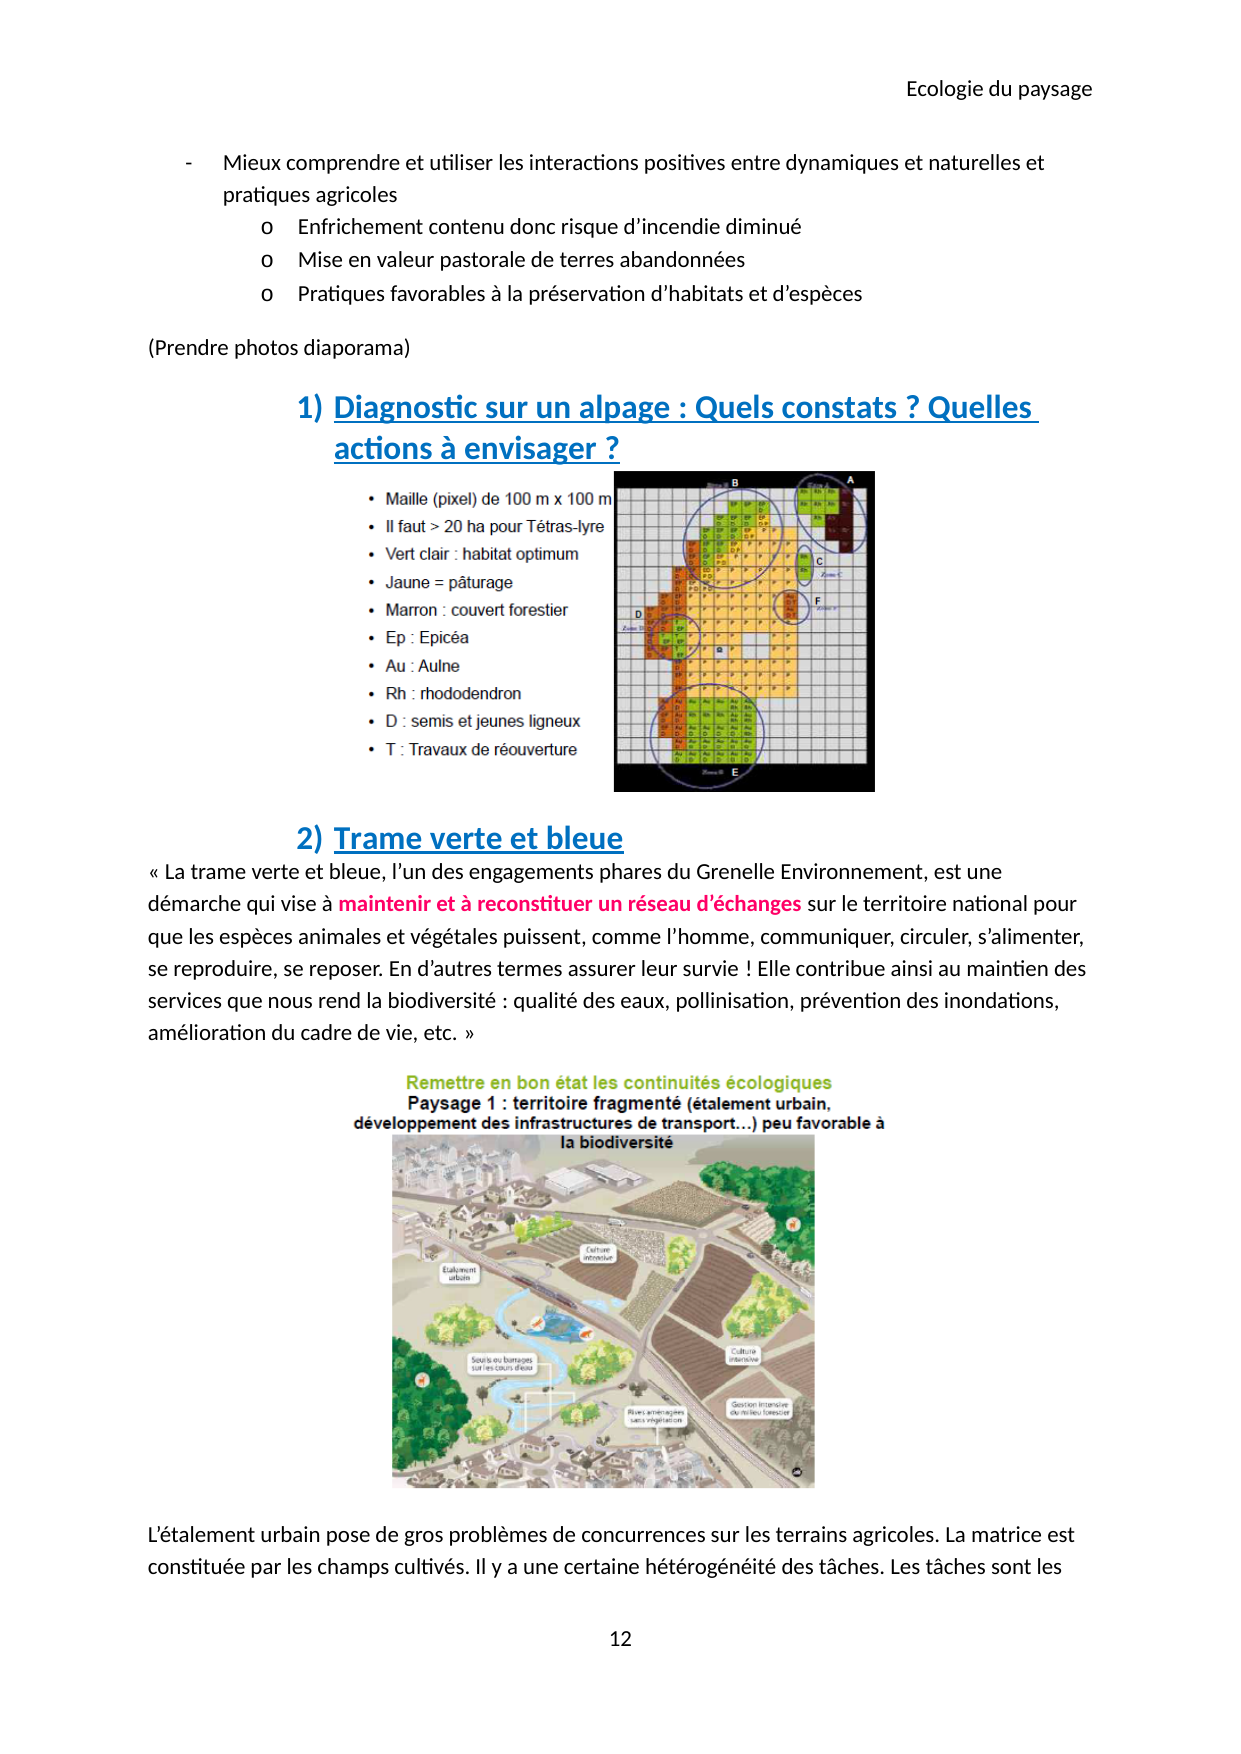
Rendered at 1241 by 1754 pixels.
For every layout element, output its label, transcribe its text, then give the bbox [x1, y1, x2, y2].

text « La trame verte et bleue, l’un des engagements phares du Grenelle Environnement, est une démarche qui vise à maintenir et à reconstituer un réseau d’échanges sur le territoire national pour que les espèces animales et végétales puissent, comme l’homme, communiquer, circuler, s’alimenter, se reproduire, se reposer. En d’autres termes assurer leur survie ! Elle contribue ainsi au maintien des services que nous rend la biodiversité : qualité des eaux, pollinisation, prévention des inondations, amélioration du cadre de vie, etc. » [148, 857, 1093, 1046]
list Pratiques favorables à la préservation d’habitats et d’espèces [260, 279, 1093, 308]
list Mieux comprendre et utiliser les interactions positives entre dynamiques et naturelles et pratiques agricoles [185, 148, 1093, 208]
subtitle Diagnostic sur un alpage : Quels constats ? Quelles actions à envisager ? [296, 386, 1093, 468]
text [148, 1520, 1093, 1580]
list Enfrichement contenu donc risque d’incendie diminué [260, 212, 1093, 241]
picture [349, 1071, 891, 1495]
subtitle Trame verte et bleue [296, 817, 1093, 857]
list Mise en valeur pastorale de terres abandonnées [260, 246, 1093, 275]
text (Prendre photos diaporama) [148, 333, 1093, 361]
picture [362, 467, 878, 792]
